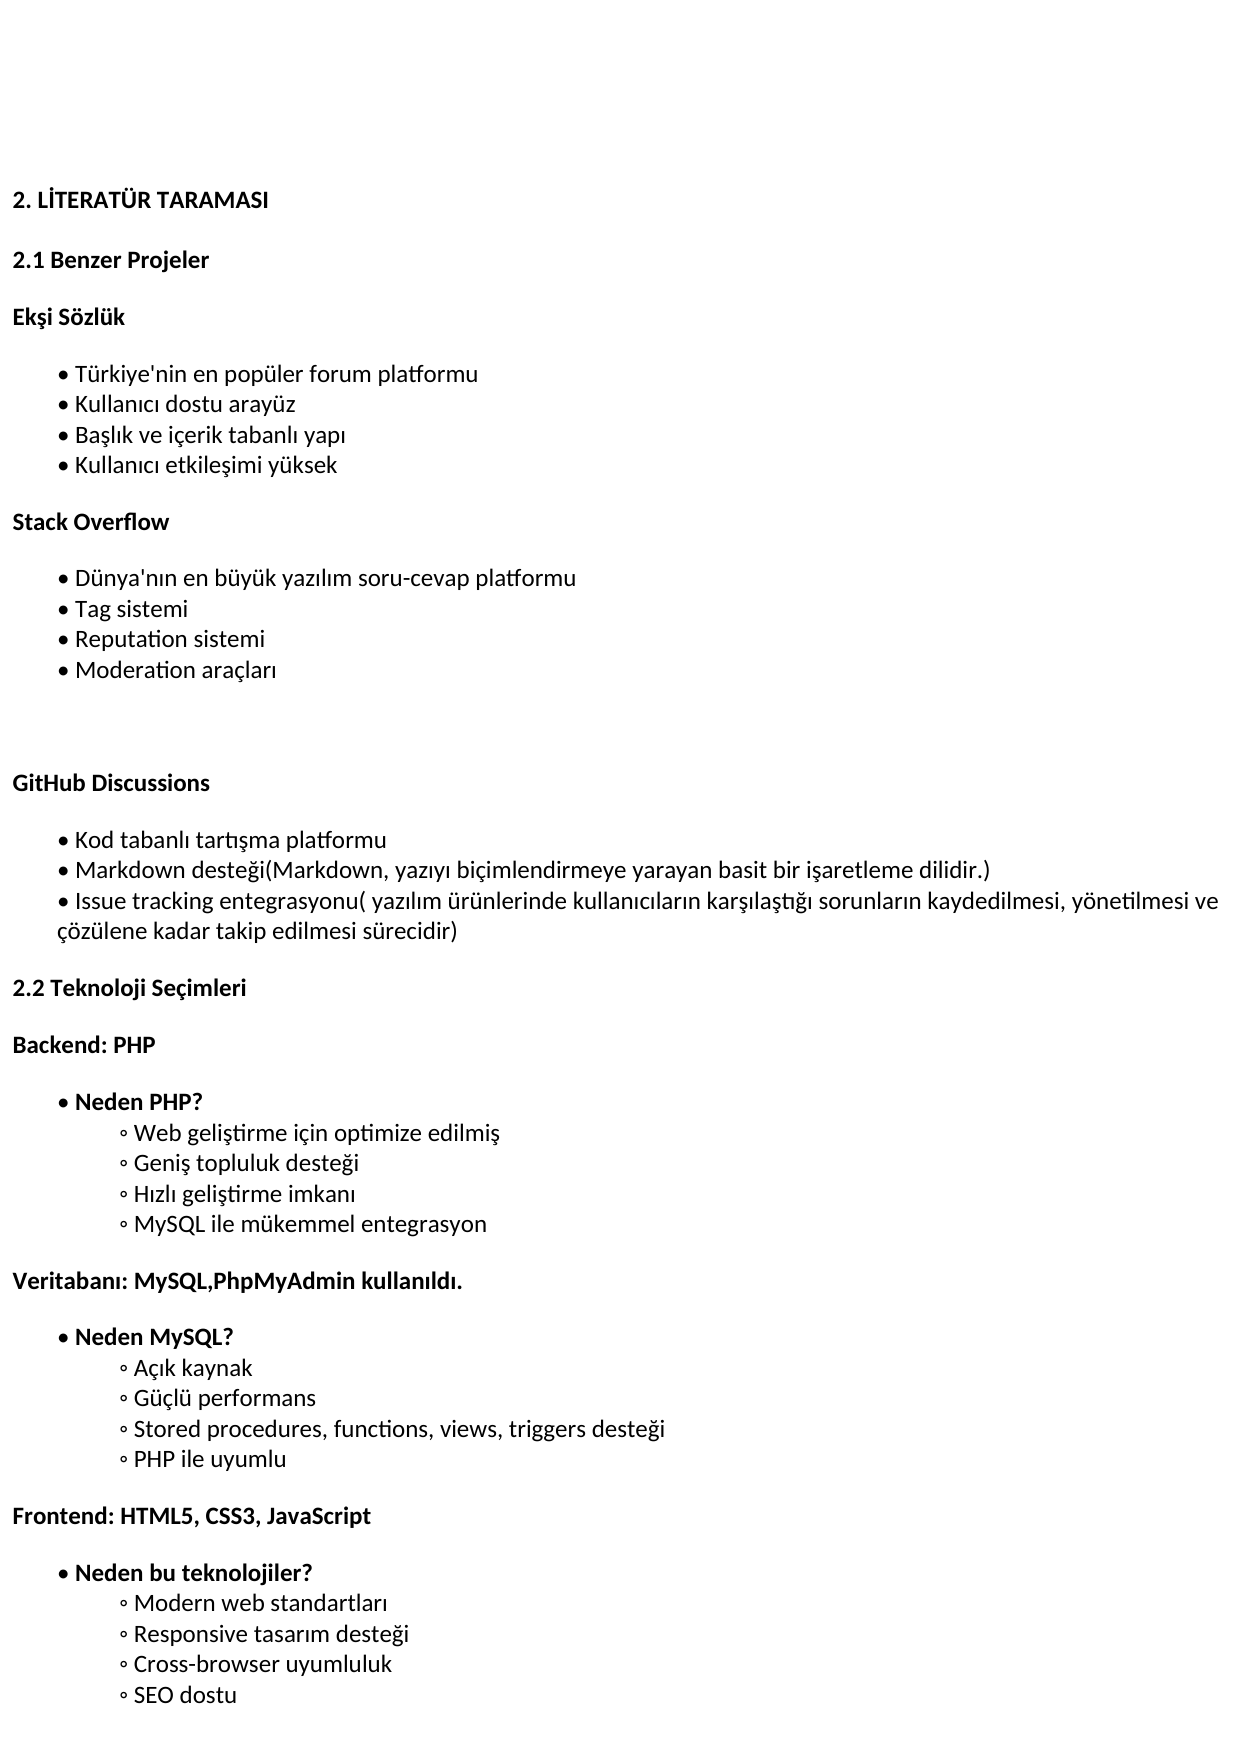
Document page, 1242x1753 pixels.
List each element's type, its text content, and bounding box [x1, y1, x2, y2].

text 2. LİTERATÜR TARAMASI [12, 184, 1229, 215]
text ◦ MySQL ile mükemmel entegrasyon [119, 1208, 1229, 1239]
text • Dünya'nın en büyük yazılım soru-cevap platformu [57, 563, 1229, 593]
text Veritabanı: MySQL,PhpMyAdmin kullanıldı. [12, 1265, 1229, 1295]
text • Tag sistemi [57, 593, 1229, 624]
text ◦ Hızlı geliştirme imkanı [119, 1178, 1229, 1208]
text • Neden MySQL? [57, 1321, 1229, 1352]
text GitHub Discussions [12, 767, 1229, 798]
text Backend: PHP [12, 1030, 1229, 1060]
text Ekşi Sözlük [12, 301, 1229, 332]
text ◦ Güçlü performans [119, 1382, 1229, 1413]
text • Issue tracking entegrasyonu( yazılım ürünlerinde kullanıcıların karşılaştığı sorunların kaydedilmesi, yönetilmesi ve çözülene kadar takip edilmesi sürecidir) [57, 885, 1229, 946]
text 2.2 Teknoloji Seçimleri [12, 972, 1229, 1003]
text • Kullanıcı etkileşimi yüksek [57, 449, 1229, 480]
text • Neden bu teknolojiler? [57, 1557, 1229, 1587]
text • Neden PHP? [57, 1086, 1229, 1117]
text Frontend: HTML5, CSS3, JavaScript [12, 1500, 1229, 1531]
text 2.1 Benzer Projeler [12, 244, 1229, 274]
text ◦ Modern web standartları [119, 1587, 1229, 1618]
text Stack Overflow [12, 506, 1229, 537]
text • Moderation araçları [57, 654, 1229, 685]
text ◦ Geniş topluluk desteği [119, 1147, 1229, 1178]
text ◦ Cross-browser uyumluluk [119, 1648, 1229, 1679]
text ◦ Web geliştirme için optimize edilmiş [119, 1117, 1229, 1147]
text • Kullanıcı dostu arayüz [57, 388, 1229, 419]
text ◦ Responsive tasarım desteği [119, 1618, 1229, 1648]
text • Reputation sistemi [57, 624, 1229, 654]
text • Türkiye'nin en popüler forum platformu [57, 358, 1229, 388]
text • Başlık ve içerik tabanlı yapı [57, 419, 1229, 449]
text ◦ Stored procedures, functions, views, triggers desteği [119, 1413, 1229, 1443]
text • Kod tabanlı tartışma platformu [57, 824, 1229, 854]
text ◦ SEO dostu [119, 1679, 1229, 1709]
text ◦ Açık kaynak [119, 1352, 1229, 1382]
text • Markdown desteği(Markdown, yazıyı biçimlendirmeye yarayan basit bir işaretleme dilidir.) [57, 854, 1229, 885]
text ◦ PHP ile uyumlu [119, 1443, 1229, 1474]
